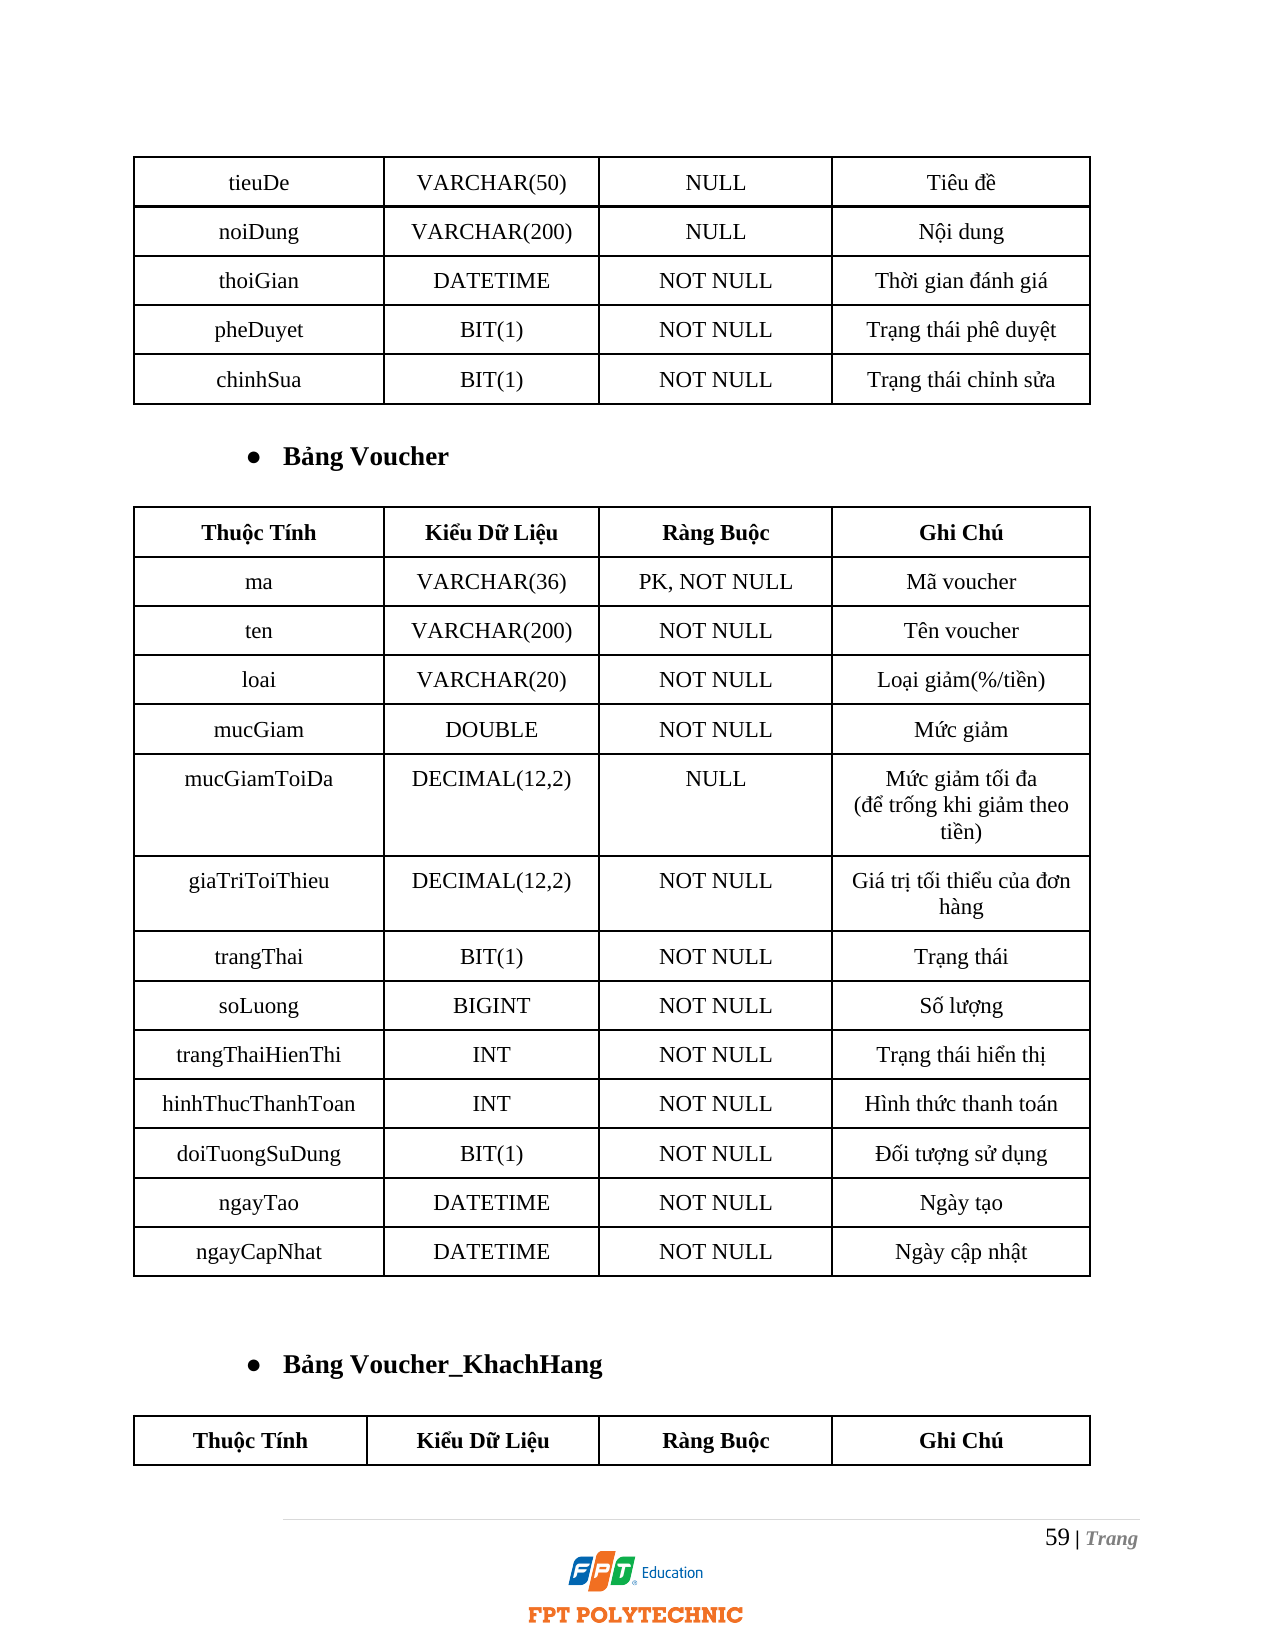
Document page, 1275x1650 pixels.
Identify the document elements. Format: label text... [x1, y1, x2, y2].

table_cell Giá trị tối thiểu của đơn hàng [833, 857, 1089, 930]
table_cell NOT NULL [600, 857, 831, 930]
table_cell NOT NULL [600, 932, 831, 979]
table_cell Nội dung [833, 208, 1089, 255]
table_cell Thời gian đánh giá [833, 257, 1089, 304]
table_cell Mức giảm [833, 705, 1089, 753]
table_cell NOT NULL [600, 1228, 831, 1275]
table_cell chinhSua [135, 355, 383, 402]
table_cell pheDuyet [135, 306, 383, 353]
table_cell VARCHAR(200) [385, 208, 598, 255]
table_cell INT [385, 1080, 598, 1127]
table_cell BIT(1) [385, 306, 598, 353]
table_cell BIT(1) [385, 1129, 598, 1177]
table_cell BIT(1) [385, 355, 598, 402]
table_cell VARCHAR(20) [385, 656, 598, 703]
list Bảng Voucher_KhachHang [245, 1349, 1140, 1380]
table_cell ngayCapNhat [135, 1228, 383, 1275]
table_cell DATETIME [385, 1179, 598, 1226]
table_cell loai [135, 656, 383, 703]
table_header Thuộc Tính [135, 1417, 366, 1464]
table_cell Trạng thái [833, 932, 1089, 979]
table_cell Loại giảm(%/tiền) [833, 656, 1089, 703]
table_cell NOT NULL [600, 1080, 831, 1127]
table_cell Trạng thái chỉnh sửa [833, 355, 1089, 402]
table_cell NULL [600, 755, 831, 854]
table_cell NULL [600, 208, 831, 255]
table_cell NULL [600, 158, 831, 205]
table_cell thoiGian [135, 257, 383, 304]
table_header Ghi Chú [833, 1417, 1089, 1464]
table_cell Tên voucher [833, 607, 1089, 654]
table_cell Mức giảm tối đa (để trống khi giảm theo tiền) [833, 755, 1089, 854]
table_cell Ngày tạo [833, 1179, 1089, 1226]
table_cell INT [385, 1031, 598, 1078]
table_cell mucGiamToiDa [135, 755, 383, 854]
table_header Ghi Chú [833, 508, 1089, 556]
table_cell tieuDe [135, 158, 383, 205]
table_cell Số lượng [833, 982, 1089, 1029]
list Bảng Voucher [245, 440, 1140, 471]
table_cell ten [135, 607, 383, 654]
table_cell giaTriToiThieu [135, 857, 383, 930]
table_cell DATETIME [385, 1228, 598, 1275]
table_cell trangThai [135, 932, 383, 979]
picture [528, 1551, 743, 1623]
table_cell DOUBLE [385, 705, 598, 753]
table_cell doiTuongSuDung [135, 1129, 383, 1177]
table_cell BIGINT [385, 982, 598, 1029]
table_cell NOT NULL [600, 1179, 831, 1226]
table_cell Đối tượng sử dụng [833, 1129, 1089, 1177]
table_cell PK, NOT NULL [600, 558, 831, 605]
table_header Ràng Buộc [600, 1417, 831, 1464]
table_cell Hình thức thanh toán [833, 1080, 1089, 1127]
table_cell VARCHAR(200) [385, 607, 598, 654]
table_cell NOT NULL [600, 656, 831, 703]
table_cell VARCHAR(36) [385, 558, 598, 605]
table_cell NOT NULL [600, 1129, 831, 1177]
table_cell Tiêu đề [833, 158, 1089, 205]
table_cell Trạng thái hiển thị [833, 1031, 1089, 1078]
table_header Ràng Buộc [600, 508, 831, 556]
table_cell noiDung [135, 208, 383, 255]
table_cell ma [135, 558, 383, 605]
table_cell NOT NULL [600, 982, 831, 1029]
table_cell soLuong [135, 982, 383, 1029]
table_cell NOT NULL [600, 705, 831, 753]
table_cell ngayTao [135, 1179, 383, 1226]
table_cell VARCHAR(50) [385, 158, 598, 205]
table_cell trangThaiHienThi [135, 1031, 383, 1078]
table_cell hinhThucThanhToan [135, 1080, 383, 1127]
table_header Thuộc Tính [135, 508, 383, 556]
table_header Kiểu Dữ Liệu [385, 508, 598, 556]
table_cell Trạng thái phê duyệt [833, 306, 1089, 353]
table_cell BIT(1) [385, 932, 598, 979]
table_cell DECIMAL(12,2) [385, 755, 598, 854]
table_cell NOT NULL [600, 257, 831, 304]
table_cell mucGiam [135, 705, 383, 753]
table_header Kiểu Dữ Liệu [368, 1417, 598, 1464]
table_cell NOT NULL [600, 355, 831, 402]
table_cell DATETIME [385, 257, 598, 304]
table_cell NOT NULL [600, 306, 831, 353]
table_cell Mã voucher [833, 558, 1089, 605]
table_cell DECIMAL(12,2) [385, 857, 598, 930]
table_cell NOT NULL [600, 607, 831, 654]
table_cell NOT NULL [600, 1031, 831, 1078]
table_cell Ngày cập nhật [833, 1228, 1089, 1275]
